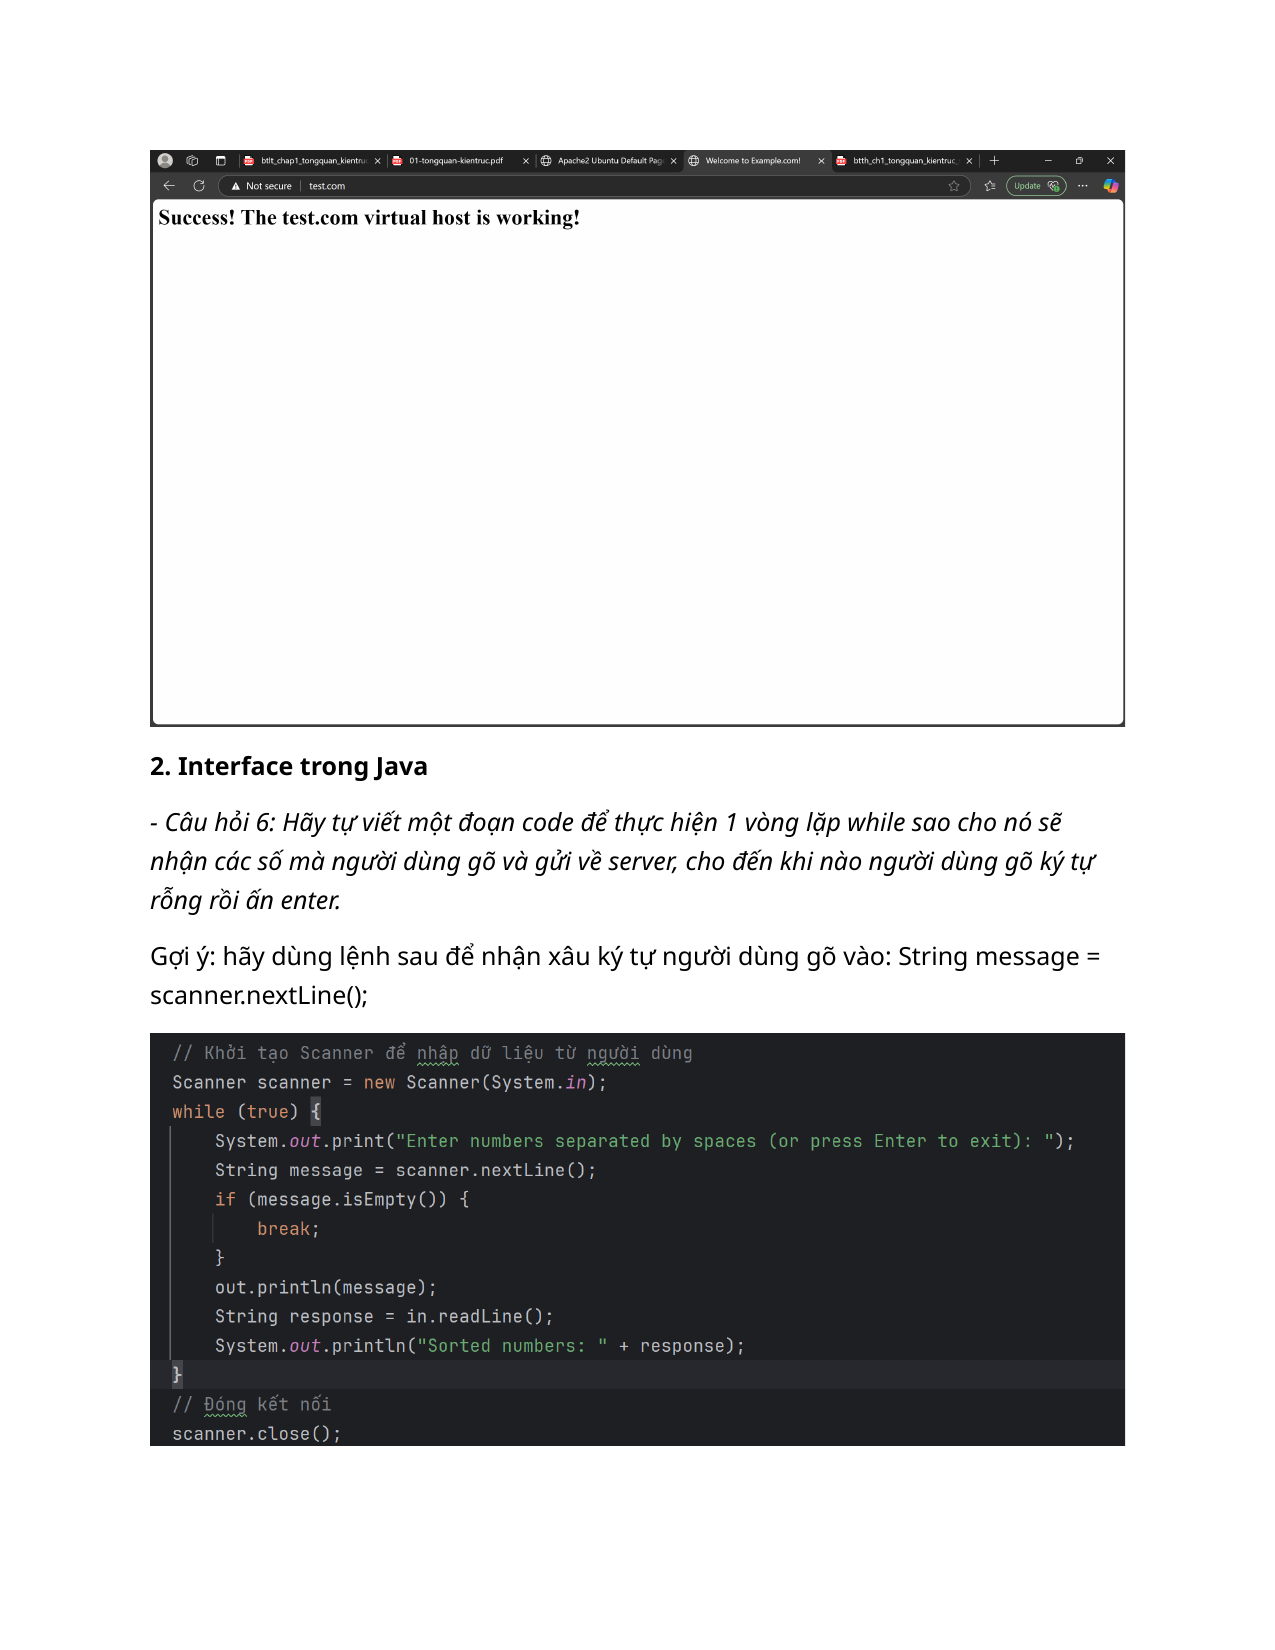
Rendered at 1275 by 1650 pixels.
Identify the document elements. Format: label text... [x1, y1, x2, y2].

picture [150, 150, 1125, 727]
text Gợi ý: hãy dùng lệnh sau để nhận xâu ký tự người dùng gõ vào: String message = scanner.nextLine(); [150, 939, 1125, 1012]
text - Câu hỏi 6: Hãy tự viết một đoạn code để thực hiện 1 vòng lặp while sao cho nó sẽ nhận các số mà người dùng gõ và gửi về server, cho đến khi nào người dùng gõ ký tự rỗng rồi ấn enter. [150, 804, 1125, 917]
text 2. Interface trong Java [150, 749, 1125, 783]
picture [150, 1033, 1125, 1446]
